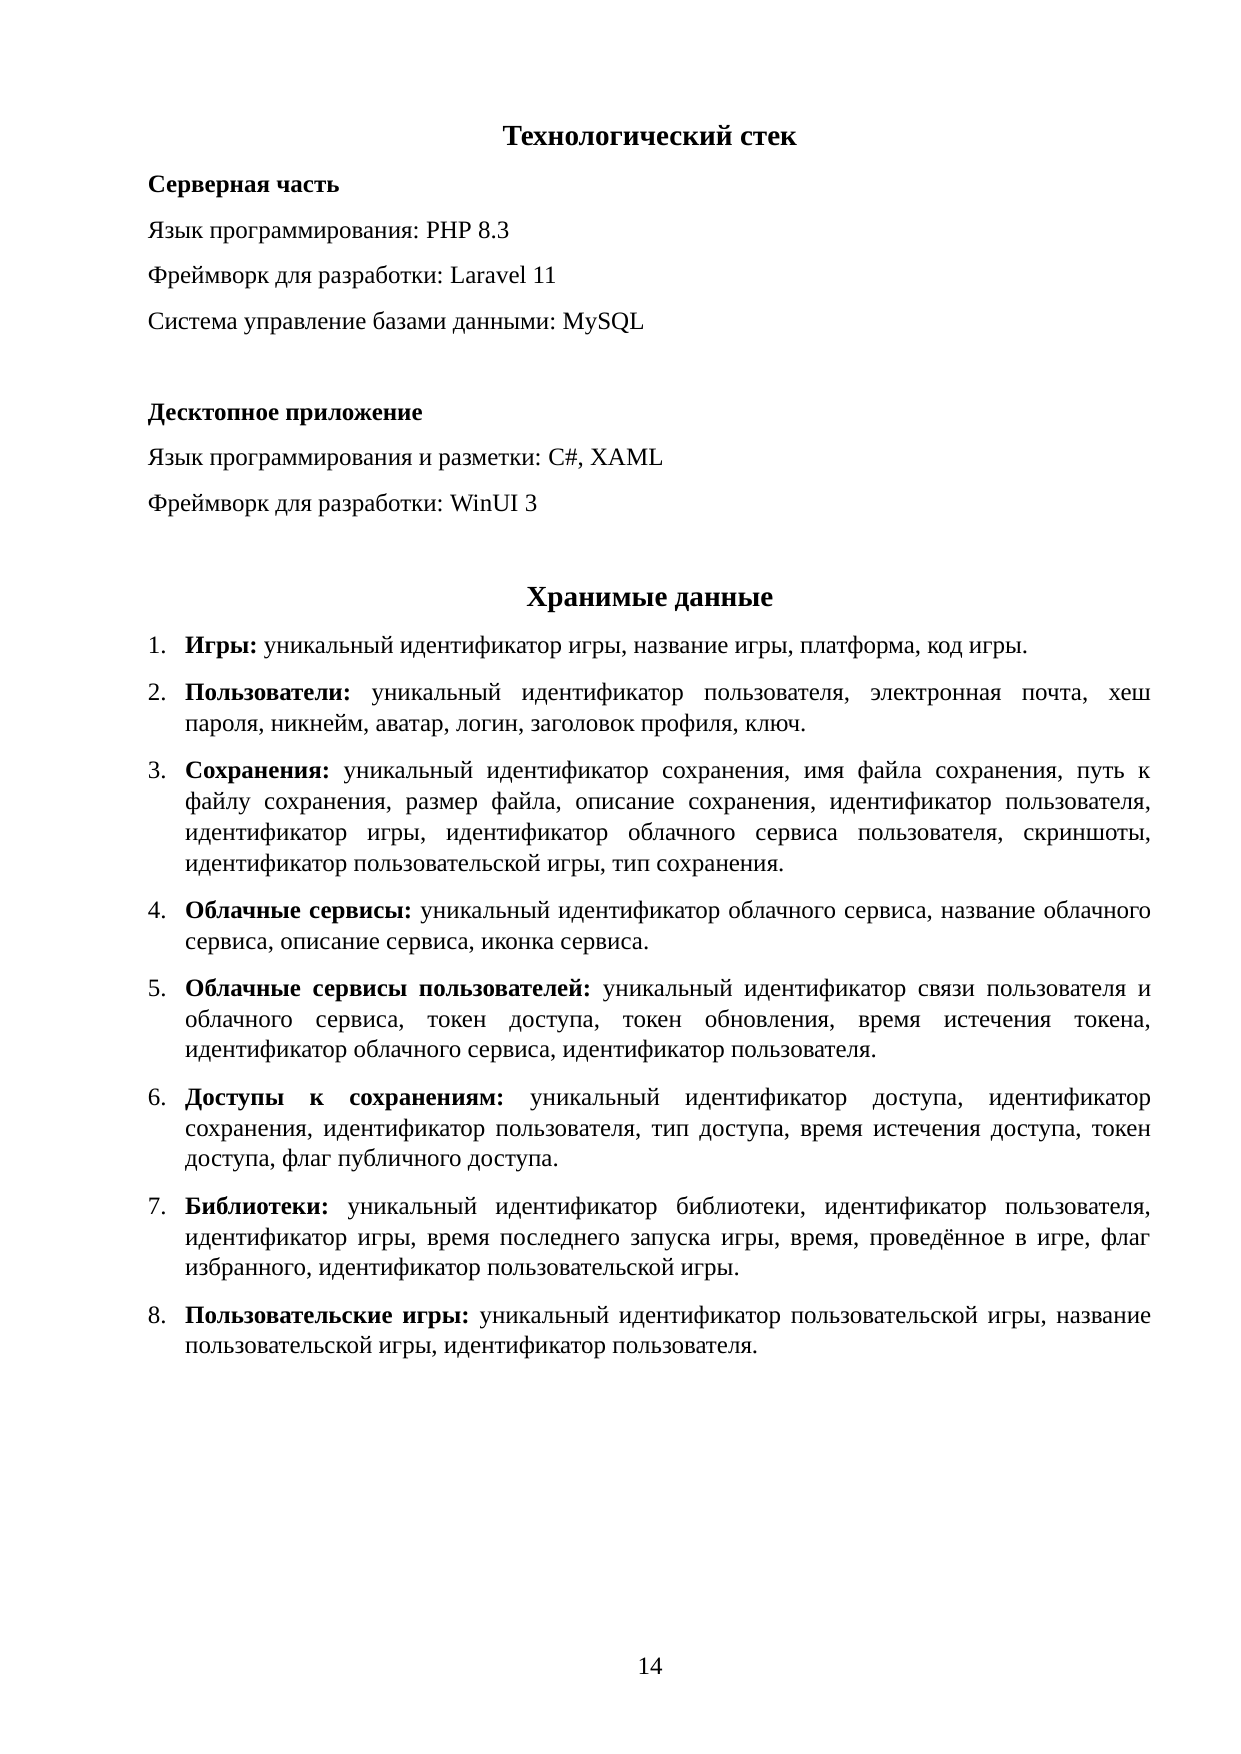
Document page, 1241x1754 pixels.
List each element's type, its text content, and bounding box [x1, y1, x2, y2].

subtitle Технологический стек [148, 118, 1152, 152]
list Пользователи: уникальный идентификатор пользователя, электронная почта, хеш пароля, никнейм, аватар, логин, заголовок профиля, ключ. [148, 677, 1152, 737]
subtitle Хранимые данные [148, 579, 1152, 612]
list Облачные сервисы: уникальный идентификатор облачного сервиса, название облачного сервиса, описание сервиса, иконка сервиса. [148, 895, 1152, 954]
text Язык программирования и разметки: C#, XAML [148, 442, 1152, 471]
list Пользовательские игры: уникальный идентификатор пользовательской игры, название пользовательской игры, идентификатор пользователя. [148, 1300, 1152, 1359]
list Игры: уникальный идентификатор игры, название игры, платформа, код игры. [148, 630, 1152, 659]
text Серверная часть [148, 169, 1152, 198]
text Язык программирования: PHP 8.3 [148, 215, 1152, 243]
list Сохранения: уникальный идентификатор сохранения, имя файла сохранения, путь к файлу сохранения, размер файла, описание сохранения, идентификатор пользователя, идентификатор игры, идентификатор облачного сервиса пользователя, скриншоты, идентификатор пользовательской игры, тип сохранения. [148, 755, 1152, 876]
text Система управление базами данными: MySQL [148, 306, 1152, 334]
list Библиотеки: уникальный идентификатор библиотеки, идентификатор пользователя, идентификатор игры, время последнего запуска игры, время, проведённое в игре, флаг избранного, идентификатор пользовательской игры. [148, 1191, 1152, 1281]
text Фреймворк для разработки: Laravel 11 [148, 260, 1152, 289]
list Доступы к сохранениям: уникальный идентификатор доступа, идентификатор сохранения, идентификатор пользователя, тип доступа, время истечения доступа, токен доступа, флаг публичного доступа. [148, 1082, 1152, 1172]
text Десктопное приложение [148, 397, 1152, 426]
list Облачные сервисы пользователей: уникальный идентификатор связи пользователя и облачного сервиса, токен доступа, токен обновления, время истечения токена, идентификатор облачного сервиса, идентификатор пользователя. [148, 973, 1152, 1063]
text Фреймворк для разработки: WinUI 3 [148, 488, 1152, 517]
